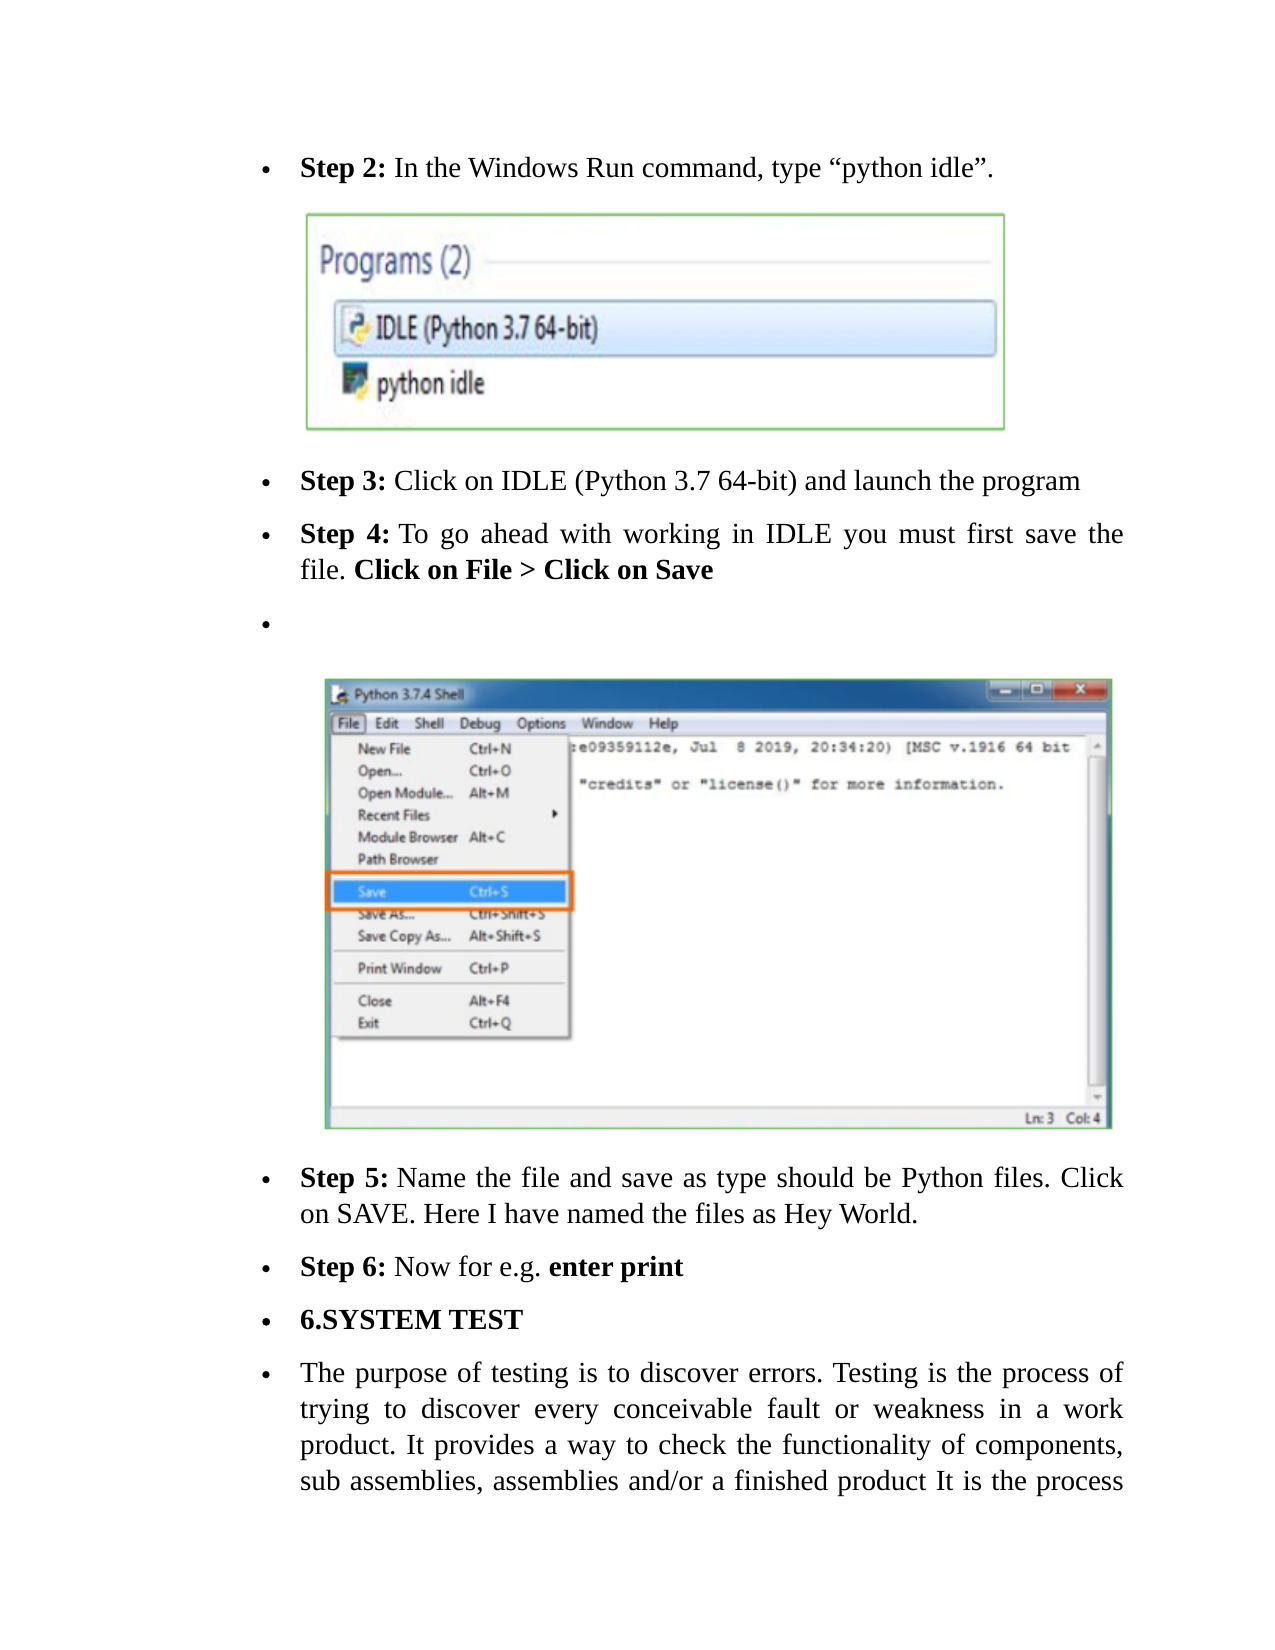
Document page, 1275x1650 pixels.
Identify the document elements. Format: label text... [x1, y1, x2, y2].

list Step 5: Name the file and save as type should be Python files. Click on SAVE. Here I have named the files as Hey World. [262, 1160, 1125, 1230]
picture [300, 202, 1071, 444]
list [262, 1355, 1125, 1497]
list Step 4: To go ahead with working in IDLE you must first save the file. Click on File > Click on Save [262, 516, 1125, 585]
picture [300, 657, 1147, 1142]
list Step 6: Now for e.g. enter print [262, 1249, 1125, 1283]
list Step 3: Click on IDLE (Python 3.7 64-bit) and launch the program [262, 463, 1125, 496]
list Step 2: In the Windows Run command, type “python idle”. [262, 150, 1125, 183]
list 6.SYSTEM TEST [262, 1302, 1125, 1335]
